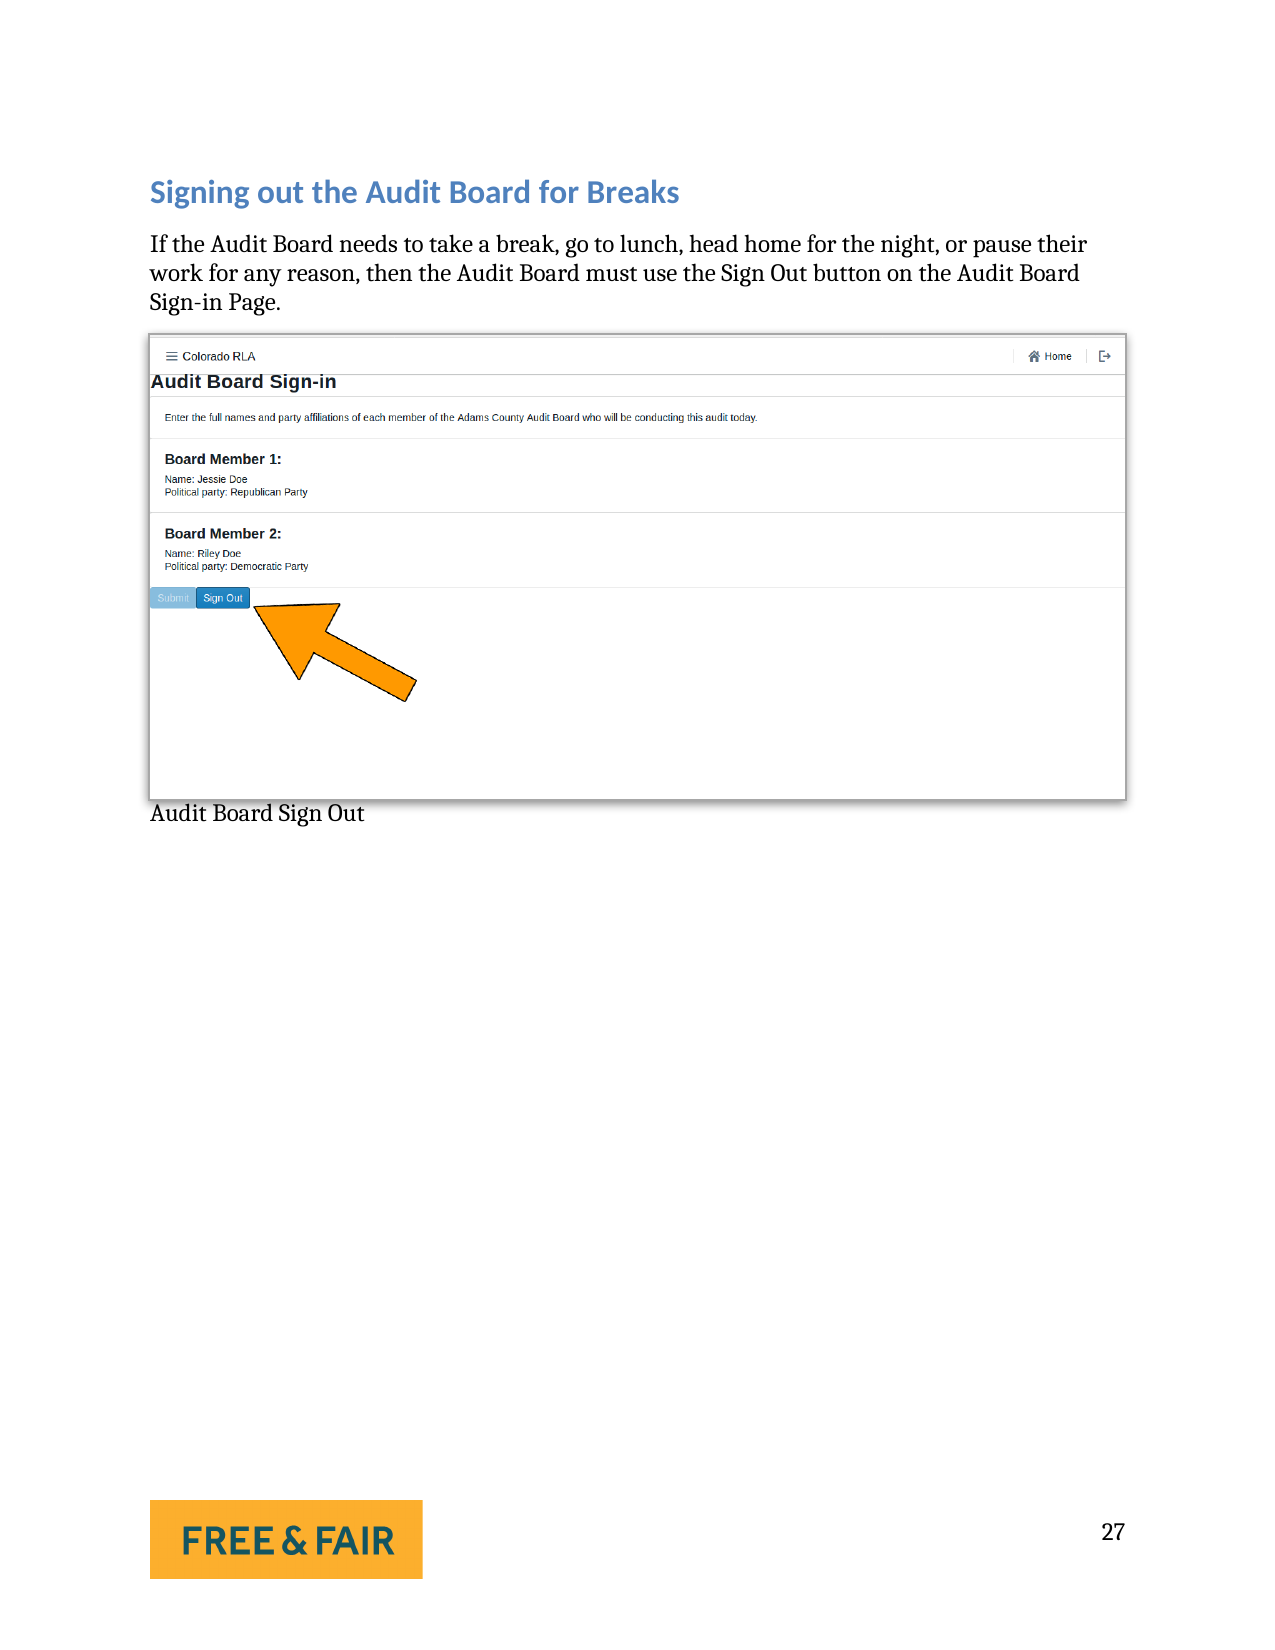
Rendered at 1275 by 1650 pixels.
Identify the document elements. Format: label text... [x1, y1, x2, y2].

picture [150, 1500, 423, 1579]
subtitle Signing out the Audit Board for Breaks [150, 171, 1125, 212]
picture [150, 335, 1125, 799]
text Audit Board Sign Out [150, 811, 1125, 828]
text If the Audit Board needs to take a break, go to lunch, head home for the night, or pause their work for any reason, then the Audit Board must use the Sign Out button on the Audit Board Sign-in Page. [150, 230, 1125, 317]
